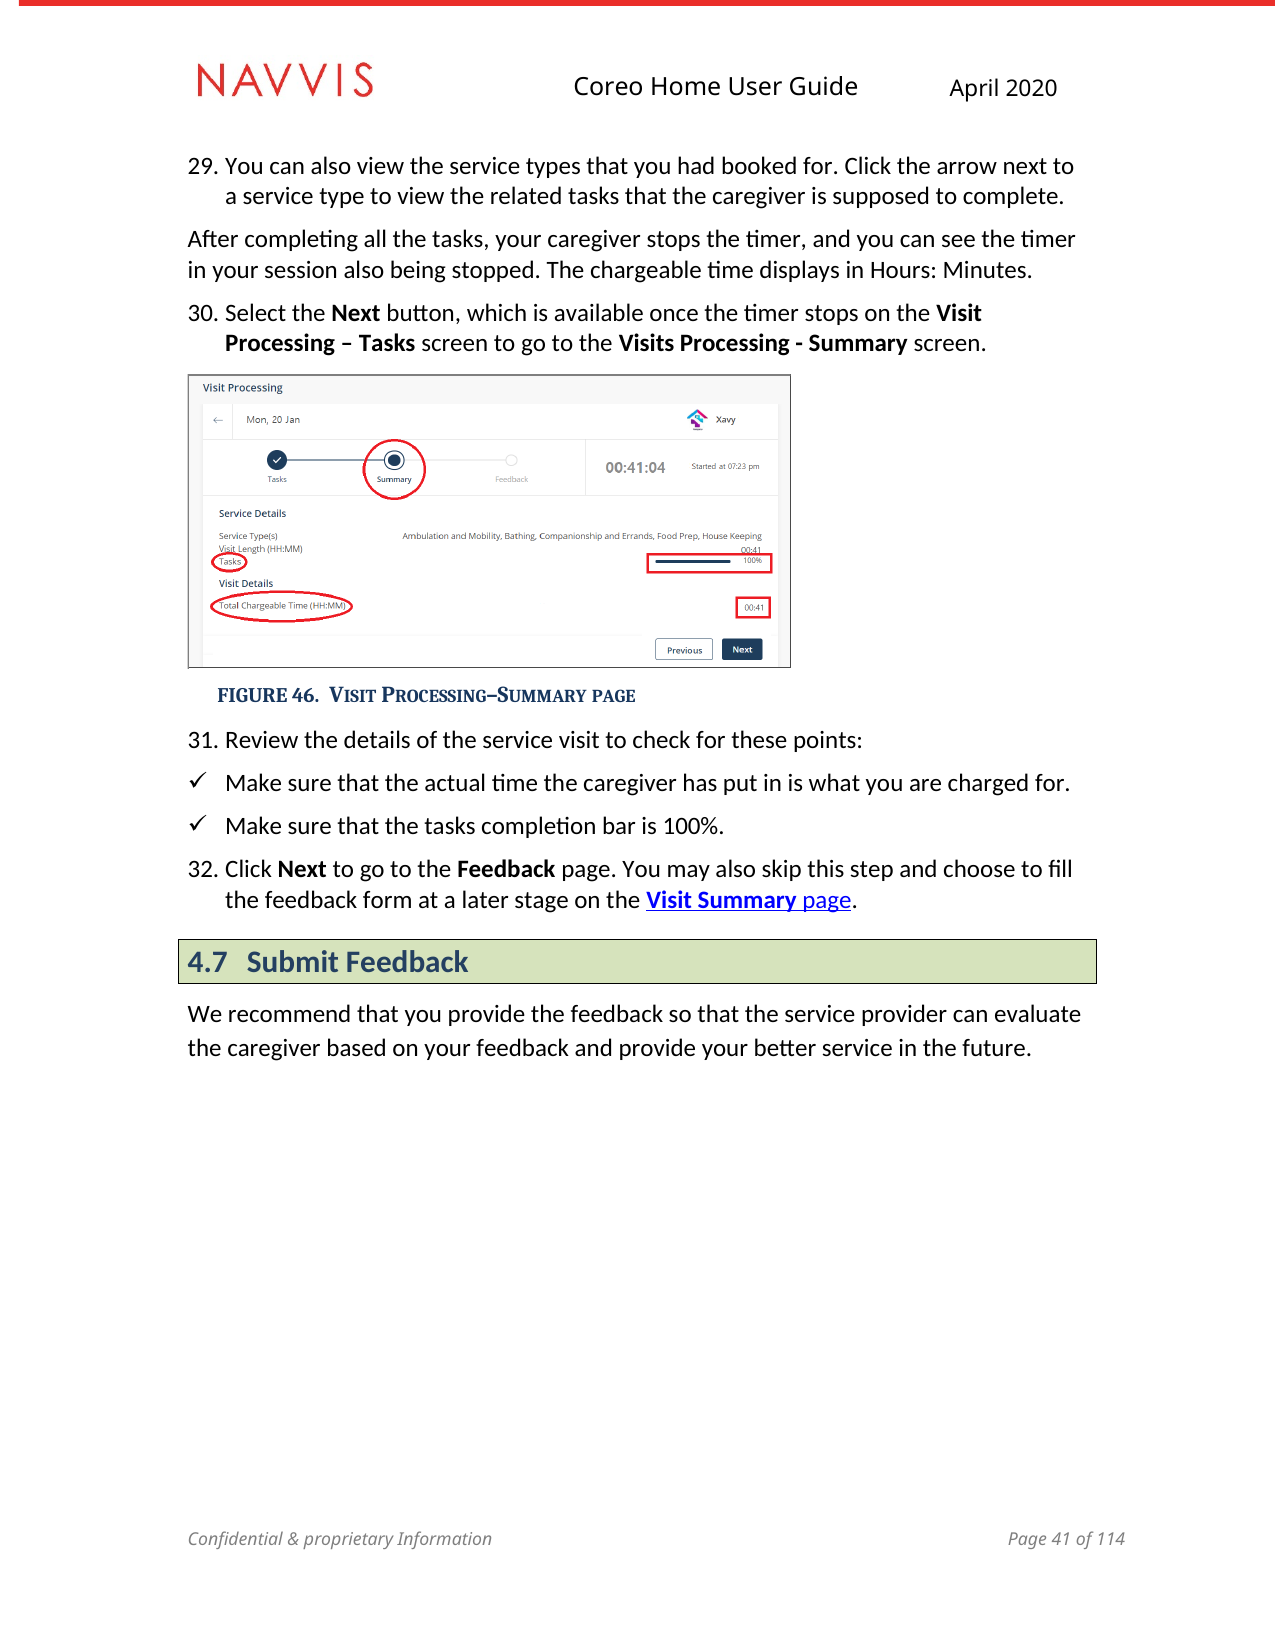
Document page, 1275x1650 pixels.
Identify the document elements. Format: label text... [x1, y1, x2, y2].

list Review the details of the service visit to check for these points: [187, 724, 1087, 755]
list Select the Next button, which is available once the timer stops on the Visit Processing – Tasks screen to go to the Visits Processing - Summary screen. [187, 297, 1087, 358]
text We recommend that you provide the feedback so that the service provider can evaluate the caregiver based on your feedback and provide your better service in the future. [187, 998, 1087, 1062]
list Make sure that the actual time the caregiver has put in is what you are charged for. [187, 767, 1087, 798]
list You can also view the service types that you had booked for. Click the arrow next to a service type to view the related tasks that the caregiver is supposed to complete. [187, 150, 1087, 211]
subtitle Submit Feedback [179, 940, 1096, 983]
text After completing all the tasks, your caregiver stops the timer, and you can see the timer in your session also being stopped. The chargeable time displays in Hours: Minutes. [187, 223, 1087, 284]
text Visit Processing–Summary page [217, 681, 1087, 708]
list Click Next to go to the Feedback page. You may also skip this step and choose to fill the feedback form at a later stage on the Visit Summary page. [187, 853, 1087, 914]
picture [187, 55, 383, 104]
list Make sure that the tasks completion bar is 100%. [187, 810, 1087, 841]
picture [187, 374, 793, 669]
